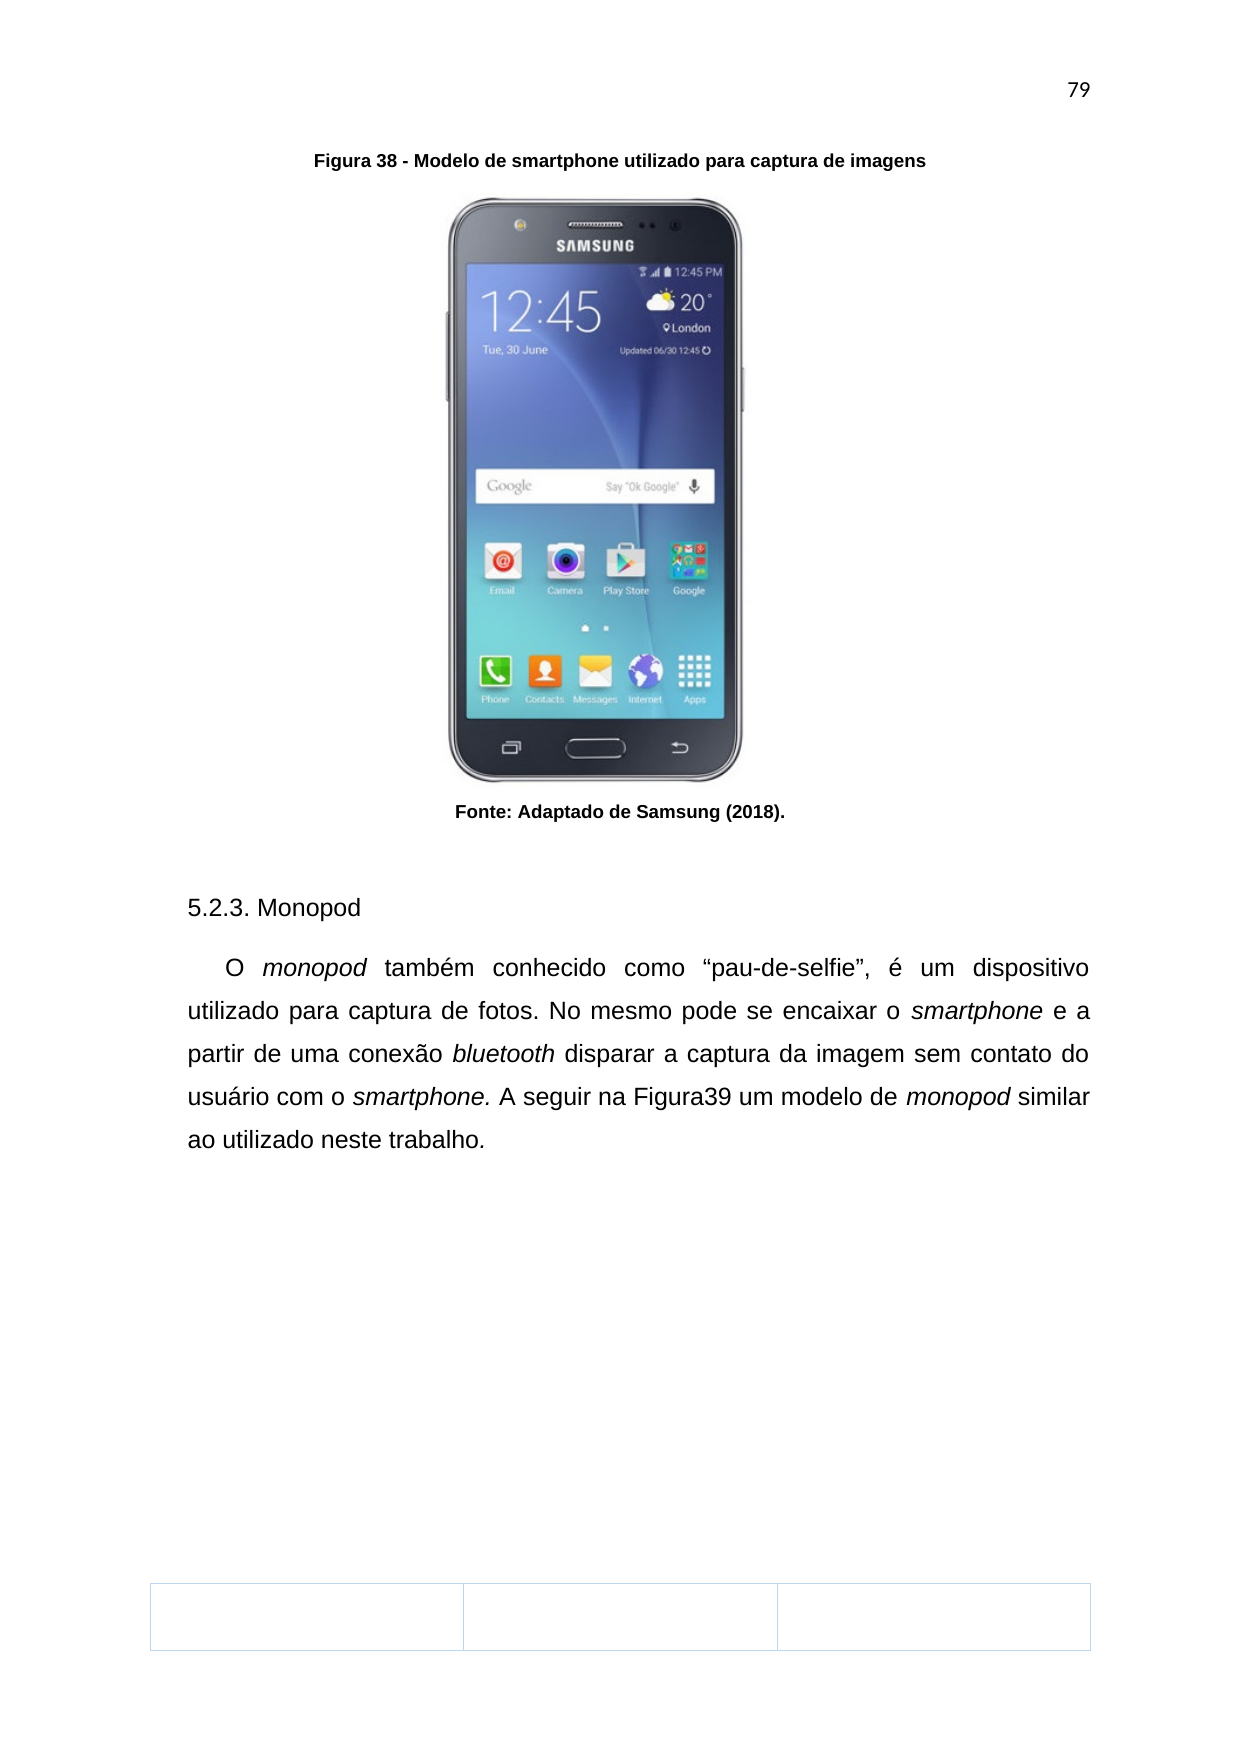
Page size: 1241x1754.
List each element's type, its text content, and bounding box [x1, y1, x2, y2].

text Figura 38 - Modelo de smartphone utilizado para captura de imagens [150, 150, 1090, 172]
picture [262, 192, 913, 787]
text 5.2.3. Monopod [187, 893, 1090, 921]
text O monopod também conhecido como “pau-de-selfie”, é um dispositivo utilizado para captura de fotos. No mesmo pode se encaixar o smartphone e a partir de uma conexão bluetooth disparar a captura da imagem sem contato do usuário com o smartphone. A seguir na Figura39 um modelo de monopod similar ao utilizado neste trabalho. [187, 952, 1090, 1154]
text Fonte: Adaptado de Samsung (2018). [150, 801, 1090, 822]
